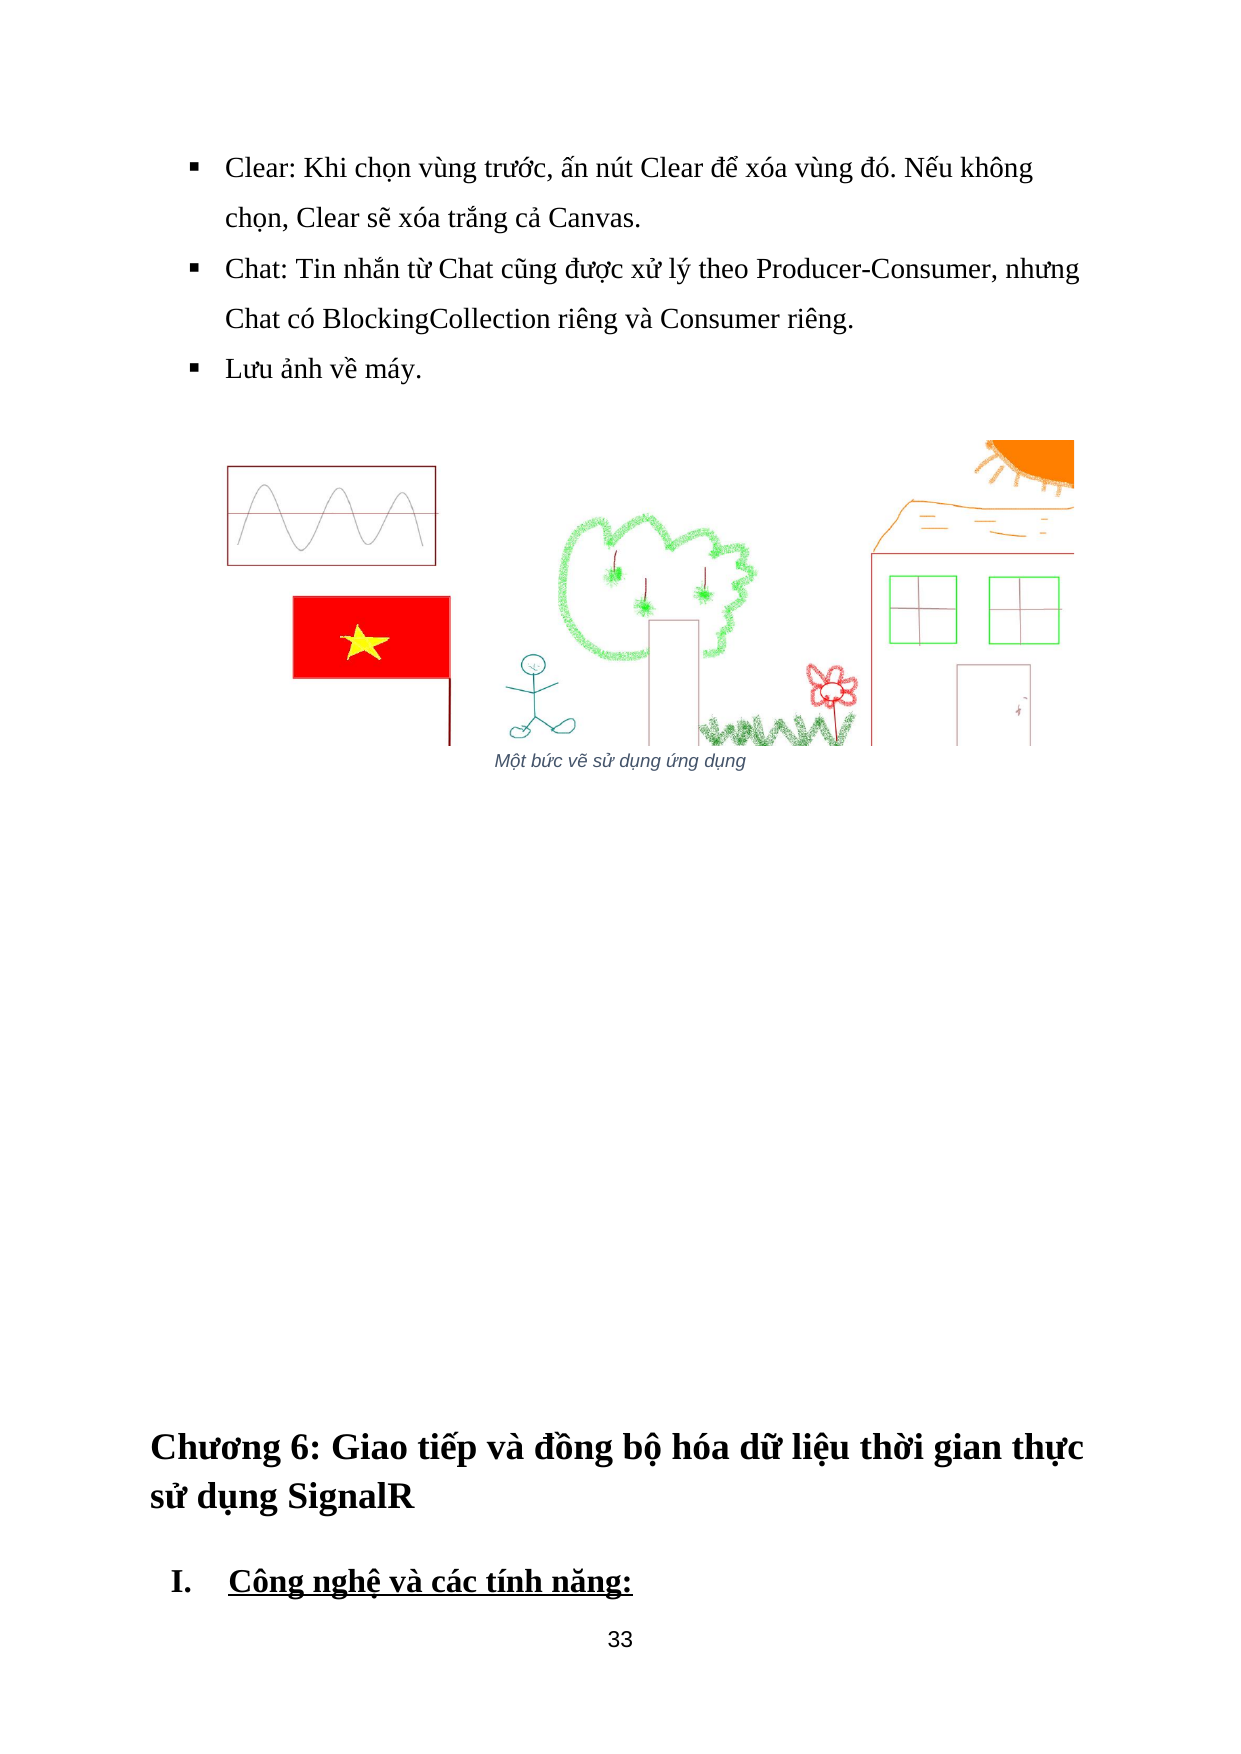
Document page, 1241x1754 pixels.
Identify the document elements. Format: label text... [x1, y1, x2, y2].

list Chat: Tin nhắn từ Chat cũng được xử lý theo Producer-Consumer, nhưng Chat có BlockingCollection riêng và Consumer riêng. [187, 251, 1087, 335]
text I. Công nghệ và các tính năng: [152, 1561, 1090, 1599]
list Clear: Khi chọn vùng trước, ấn nút Clear để xóa vùng đó. Nếu không chọn, Clear sẽ xóa trắng cả Canvas. [187, 150, 1087, 234]
subtitle Chương 6: Giao tiếp và đồng bộ hóa dữ liệu thời gian thực sử dụng SignalR [150, 1424, 1090, 1517]
list Lưu ảnh về máy. [187, 351, 1087, 385]
picture [163, 440, 1075, 746]
text Một bức vẽ sử dụng ứng dụng [150, 750, 1090, 771]
